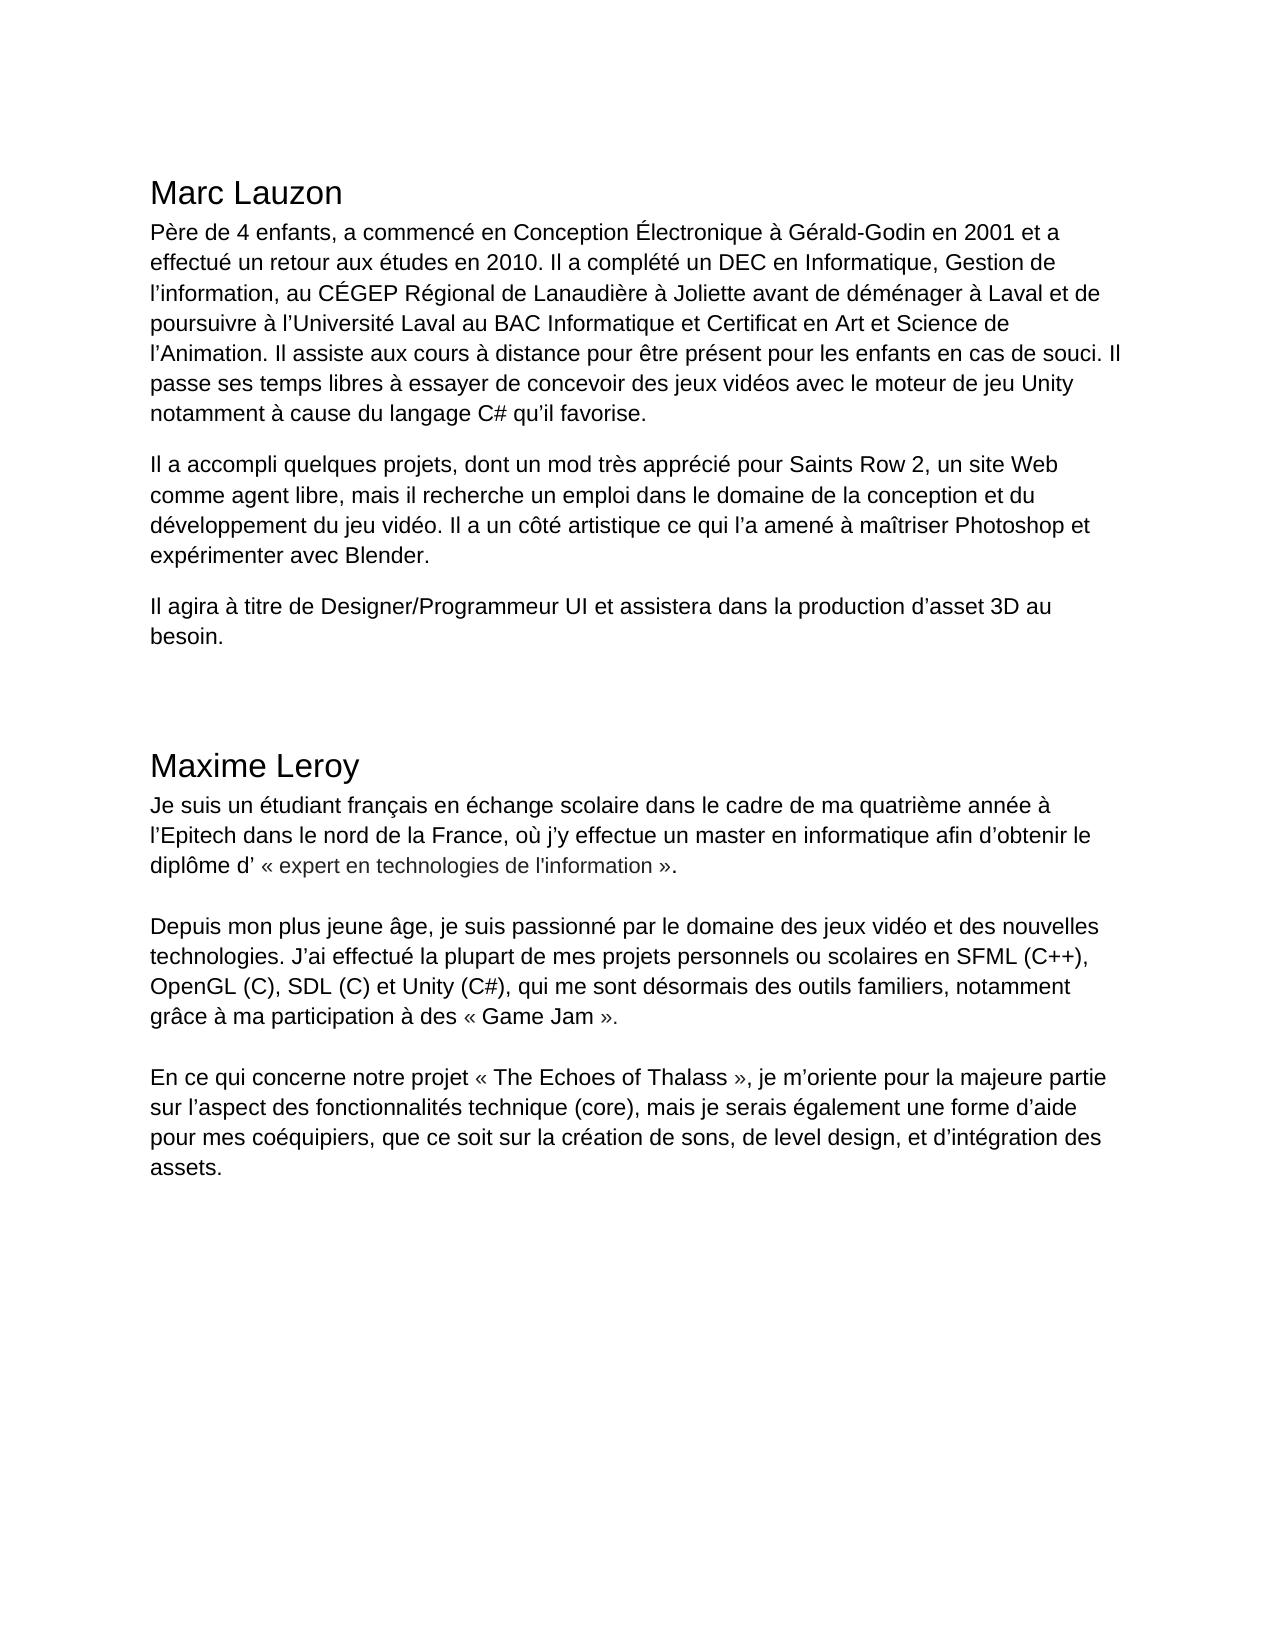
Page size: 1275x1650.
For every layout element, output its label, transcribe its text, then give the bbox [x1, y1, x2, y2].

subtitle Maxime Leroy [150, 743, 1127, 786]
text Père de 4 enfants, a commencé en Conception Électronique à Gérald-Godin en 2001 et a effectué un retour aux études en 2010. Il a complété un DEC en Informatique, Gestion de l’information, au CÉGEP Régional de Lanaudière à Joliette avant de déménager à Laval et de poursuivre à l’Université Laval au BAC Informatique et Certificat en Art et Science de l’Animation. Il assiste aux cours à distance pour être présent pour les enfants en cas de souci. Il passe ses temps libres à essayer de concevoir des jeux vidéos avec le moteur de jeu Unity notamment à cause du langage C# qu’il favorise. [150, 219, 1125, 427]
text Il a accompli quelques projets, dont un mod très apprécié pour Saints Row 2, un site Web comme agent libre, mais il recherche un emploi dans le domaine de la conception et du développement du jeu vidéo. Il a un côté artistique ce qui l’a amené à maîtriser Photoshop et expérimenter avec Blender. [150, 451, 1125, 568]
text Je suis un étudiant français en échange scolaire dans le cadre de ma quatrième année à l’Epitech dans le nord de la France, où j’y effectue un master en informatique afin d’obtenir le diplôme d’ « expert en technologies de l'information ». Depuis mon plus jeune âge, je suis passionné par le domaine des jeux vidéo et des nouvelles technologies. J’ai effectué la plupart de mes projets personnels ou scolaires en SFML (C++), OpenGL (C), SDL (C) et Unity (C#), qui me sont désormais des outils familiers, notamment grâce à ma participation à des « Game Jam ». [150, 792, 1125, 1030]
subtitle Marc Lauzon [150, 171, 1127, 213]
text Il agira à titre de Designer/Programmeur UI et assistera dans la production d’asset 3D au besoin. [150, 593, 1125, 650]
text En ce qui concerne notre projet « The Echoes of Thalass », je m’oriente pour la majeure partie sur l’aspect des fonctionnalités technique (core), mais je serais également une forme d’aide pour mes coéquipiers, que ce soit sur la création de sons, de level design, et d’intégration des assets. [150, 1033, 1125, 1181]
